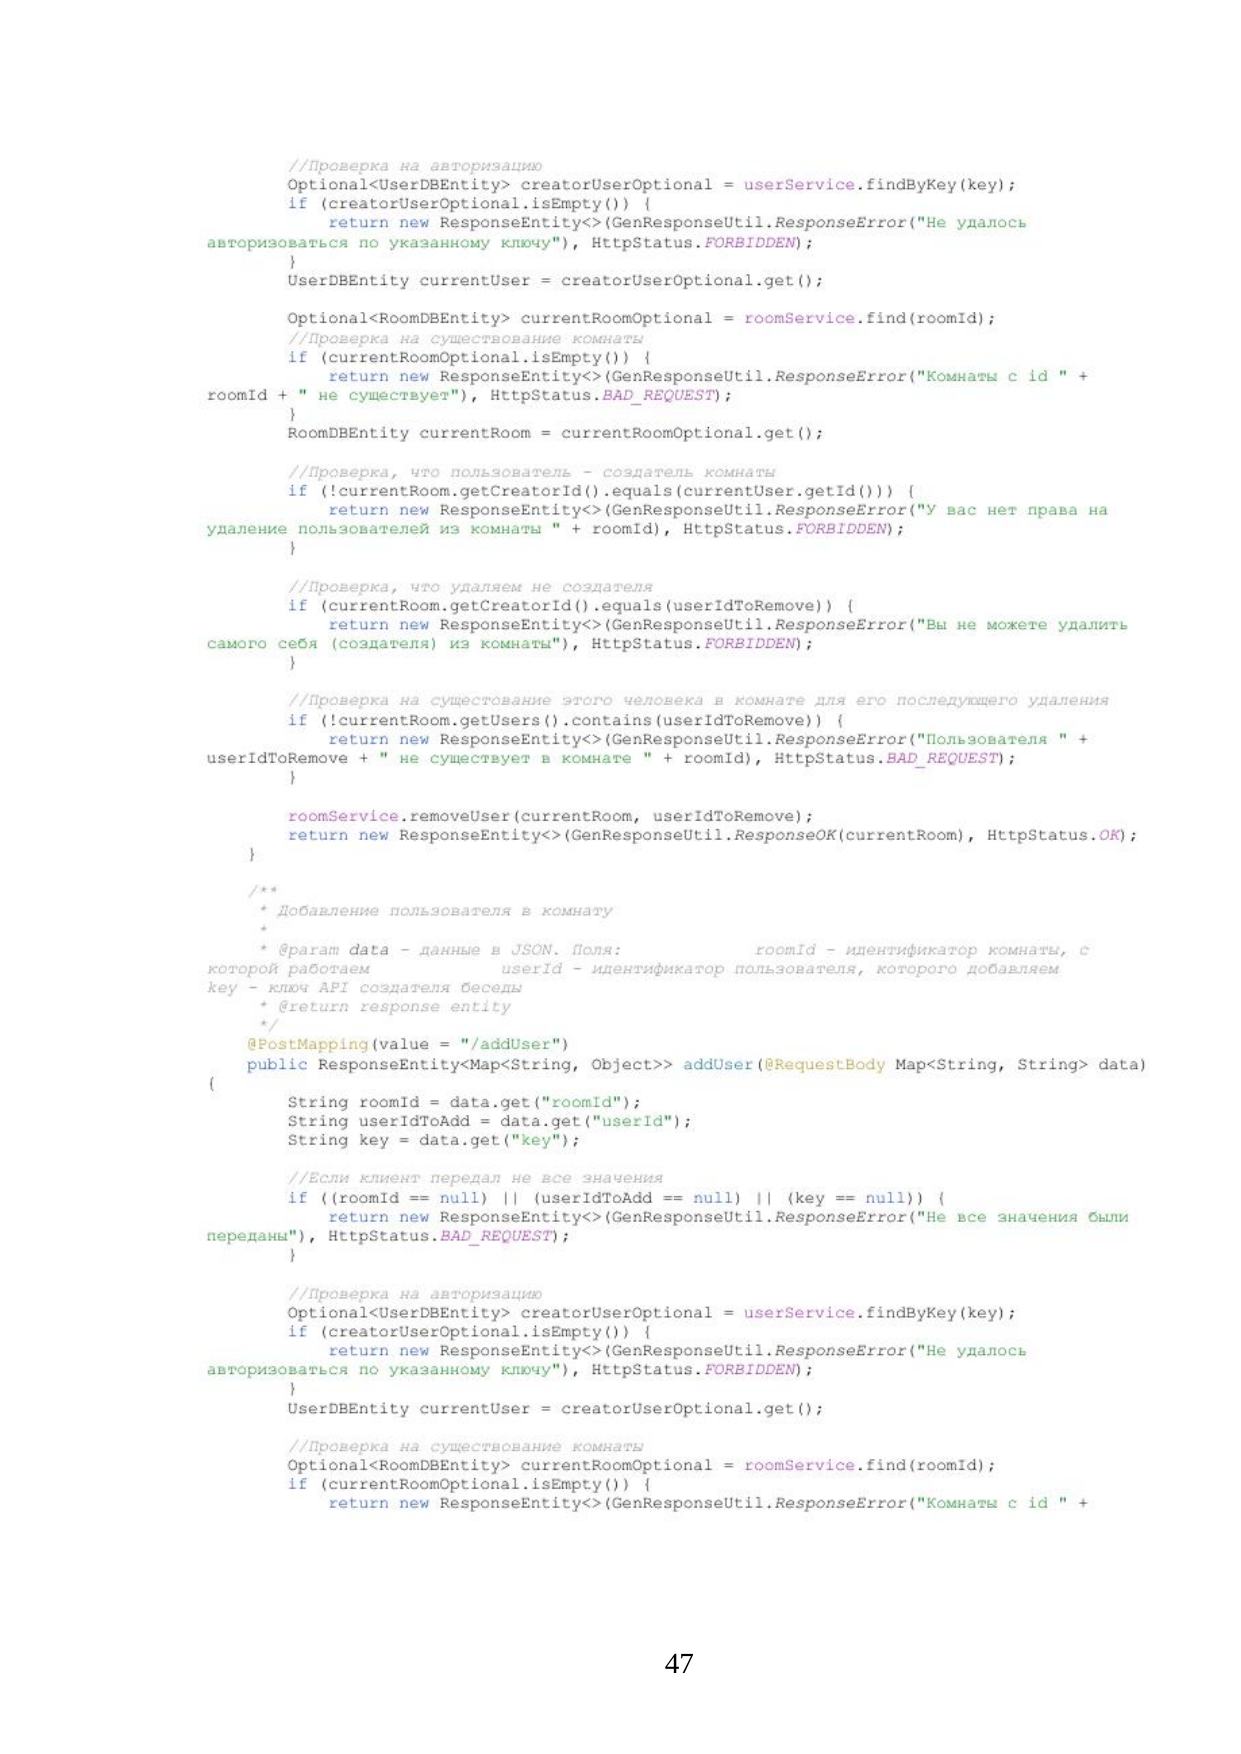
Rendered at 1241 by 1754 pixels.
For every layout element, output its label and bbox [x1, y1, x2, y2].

picture [177, 118, 1182, 1539]
